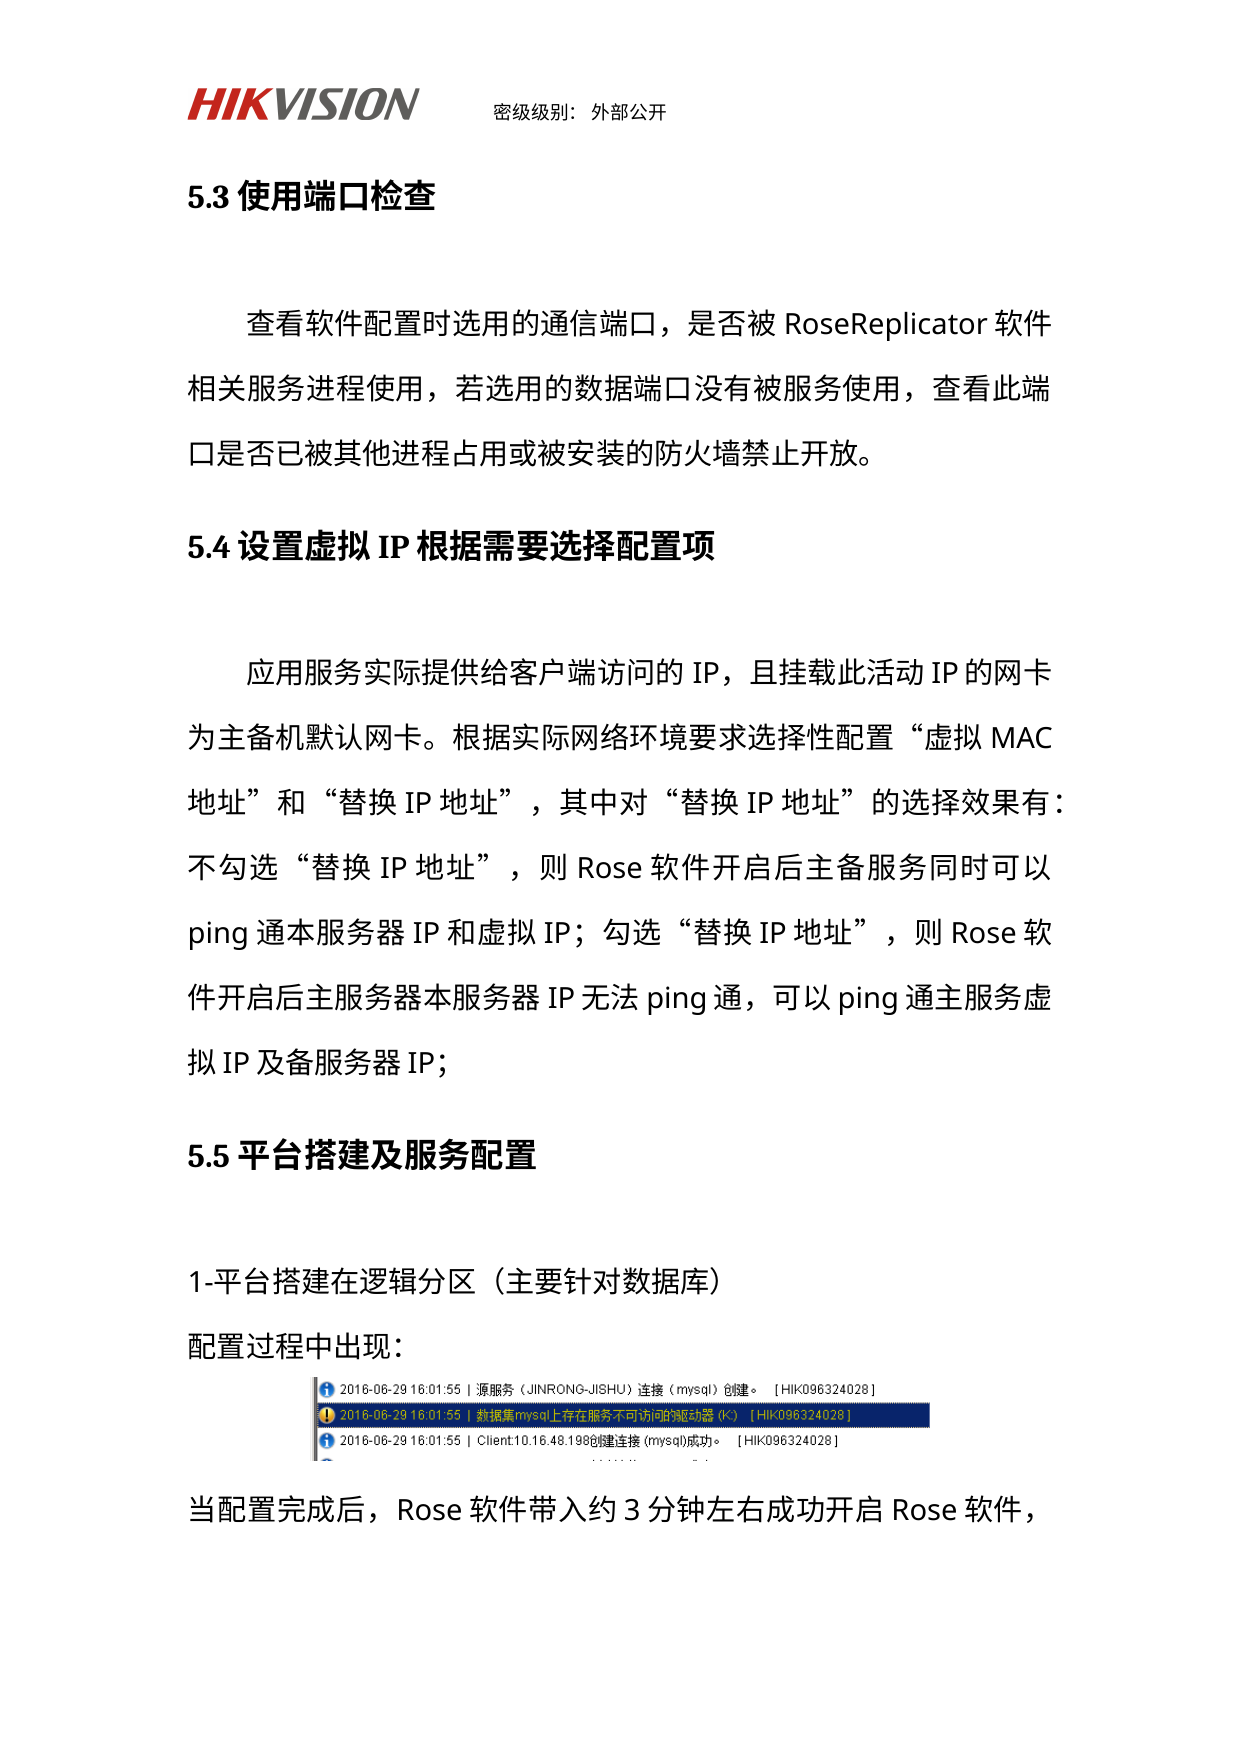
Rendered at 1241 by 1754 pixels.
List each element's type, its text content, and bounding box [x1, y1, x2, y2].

text 应用服务实际提供给客户端访问的IP，且挂载此活动IP的网卡为主备机默认网卡。根据实际网络环境要求选择性配置“虚拟MAC地址”和“替换IP地址”，其中对“替换IP地址”的选择效果有：不勾选“替换IP地址”，则Rose软件开启后主备服务同时可以ping通本服务器IP和虚拟IP；勾选“替换IP地址”，则Rose软件开启后主服务器本服务器IP无法ping通，可以ping通主服务虚拟IP及备服务器IP； [187, 638, 1053, 1093]
text 查看软件配置时选用的通信端口，是否被RoseReplicator软件相关服务进程使用，若选用的数据端口没有被服务使用，查看此端口是否已被其他进程占用或被安装的防火墙禁止开放。 [187, 289, 1053, 484]
subtitle 5.3 使用端口检查 [187, 162, 1053, 227]
picture [310, 1377, 930, 1461]
subtitle 5.4设置虚拟IP根据需要选择配置项 [187, 511, 1053, 576]
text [187, 1475, 1053, 1540]
text 1-平台搭建在逻辑分区（主要针对数据库） [187, 1248, 1053, 1313]
picture [187, 88, 420, 120]
subtitle 5.5 平台搭建及服务配置 [187, 1121, 1053, 1186]
text 配置过程中出现： [187, 1313, 1053, 1378]
